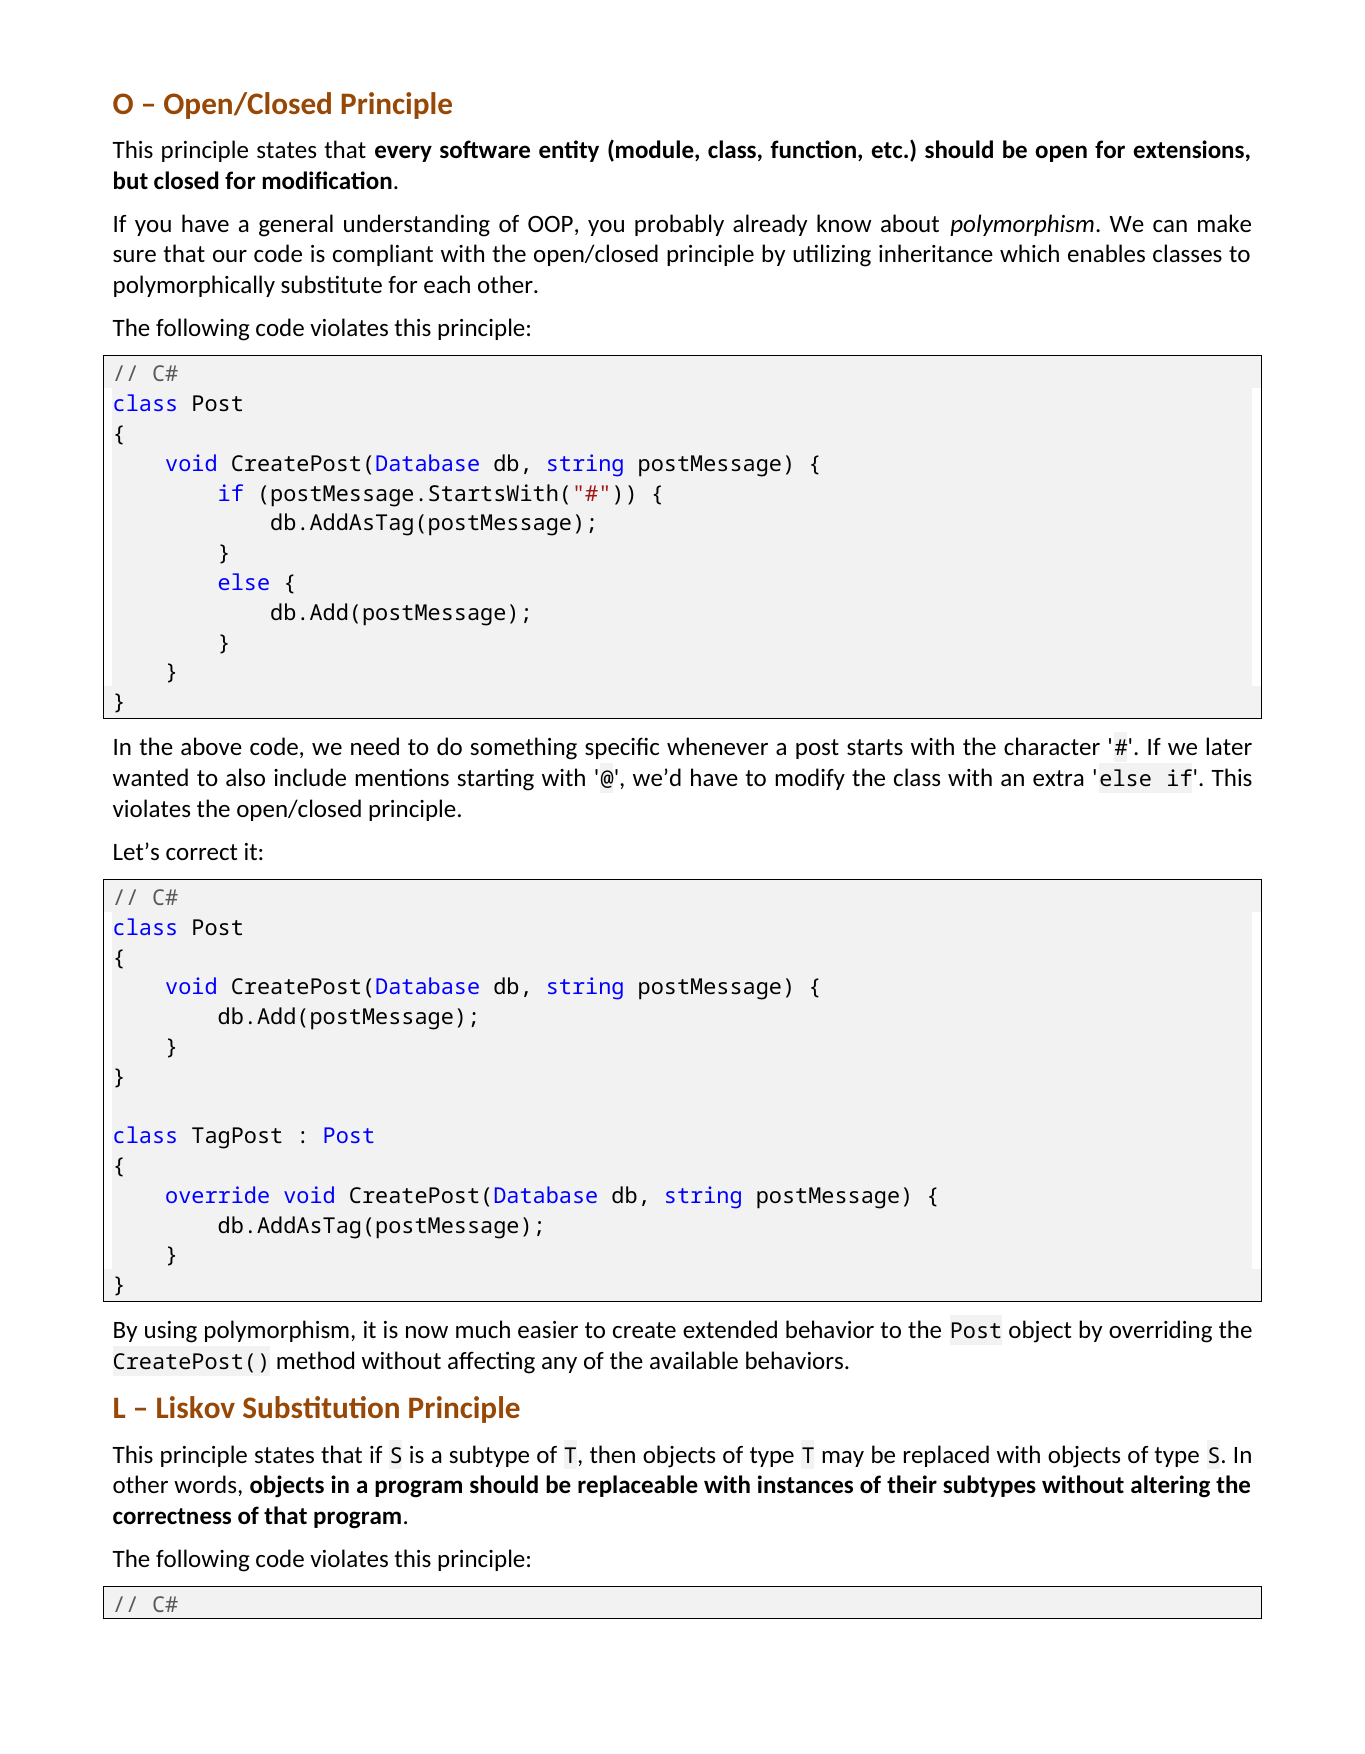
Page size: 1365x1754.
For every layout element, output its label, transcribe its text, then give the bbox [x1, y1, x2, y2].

text In the above code, we need to do something specific whenever a post starts with the character '#'. If we later wanted to also include mentions starting with '@', we’d have to modify the class with an extra 'else if'. This violates the open/closed principle. [112, 731, 1252, 823]
text db.AddAsTag(postMessage); [112, 507, 1252, 537]
text { [112, 1150, 1252, 1180]
text } [104, 683, 1261, 718]
text The following code violates this principle: [112, 1543, 1252, 1574]
text db.AddAsTag(postMessage); [112, 1209, 1252, 1239]
text By using polymorphism, it is now much easier to create extended behavior to the Post object by overriding the CreatePost() method without affecting any of the available behaviors. [112, 1314, 1252, 1376]
text else { [112, 567, 1252, 597]
text // C# [104, 1587, 1261, 1618]
subtitle L – Liskov Substitution Principle [112, 1388, 1252, 1426]
text void CreatePost(Database db, string postMessage) { [112, 971, 1252, 1001]
text This principle states that if S is a subtype of T, then objects of type T may be replaced with objects of type S. In other words, objects in a program should be replaceable with instances of their subtypes without altering the correctness of that program. [112, 1439, 1252, 1531]
text } [112, 1239, 1252, 1266]
text db.Add(postMessage); [112, 1001, 1252, 1031]
text class Post [112, 912, 1252, 941]
text class Post [112, 388, 1252, 418]
text } [112, 1061, 1252, 1090]
text } [112, 1031, 1252, 1061]
text class TagPost : Post [112, 1120, 1252, 1150]
text } [104, 1266, 1261, 1301]
text If you have a general understanding of OOP, you probably already know about polymorphism. We can make sure that our code is compliant with the open/closed principle by utilizing inheritance which enables classes to polymorphically substitute for each other. [112, 208, 1252, 300]
text The following code violates this principle: [112, 312, 1252, 343]
text // C# [104, 880, 1261, 912]
text if (postMessage.StartsWith("#")) { [112, 477, 1252, 507]
subtitle O – Open/Closed Principle [112, 84, 1252, 122]
text override void CreatePost(Database db, string postMessage) { [112, 1180, 1252, 1209]
text // C# [104, 356, 1261, 388]
text } [112, 537, 1252, 567]
text { [112, 941, 1252, 971]
text void CreatePost(Database db, string postMessage) { [112, 448, 1252, 477]
text } [112, 656, 1252, 683]
text { [112, 418, 1252, 448]
text db.Add(postMessage); [112, 597, 1252, 626]
text This principle states that every software entity (module, class, function, etc.) should be open for extensions, but closed for modification. [112, 134, 1252, 196]
text } [112, 626, 1252, 656]
text Let’s correct it: [112, 836, 1252, 866]
